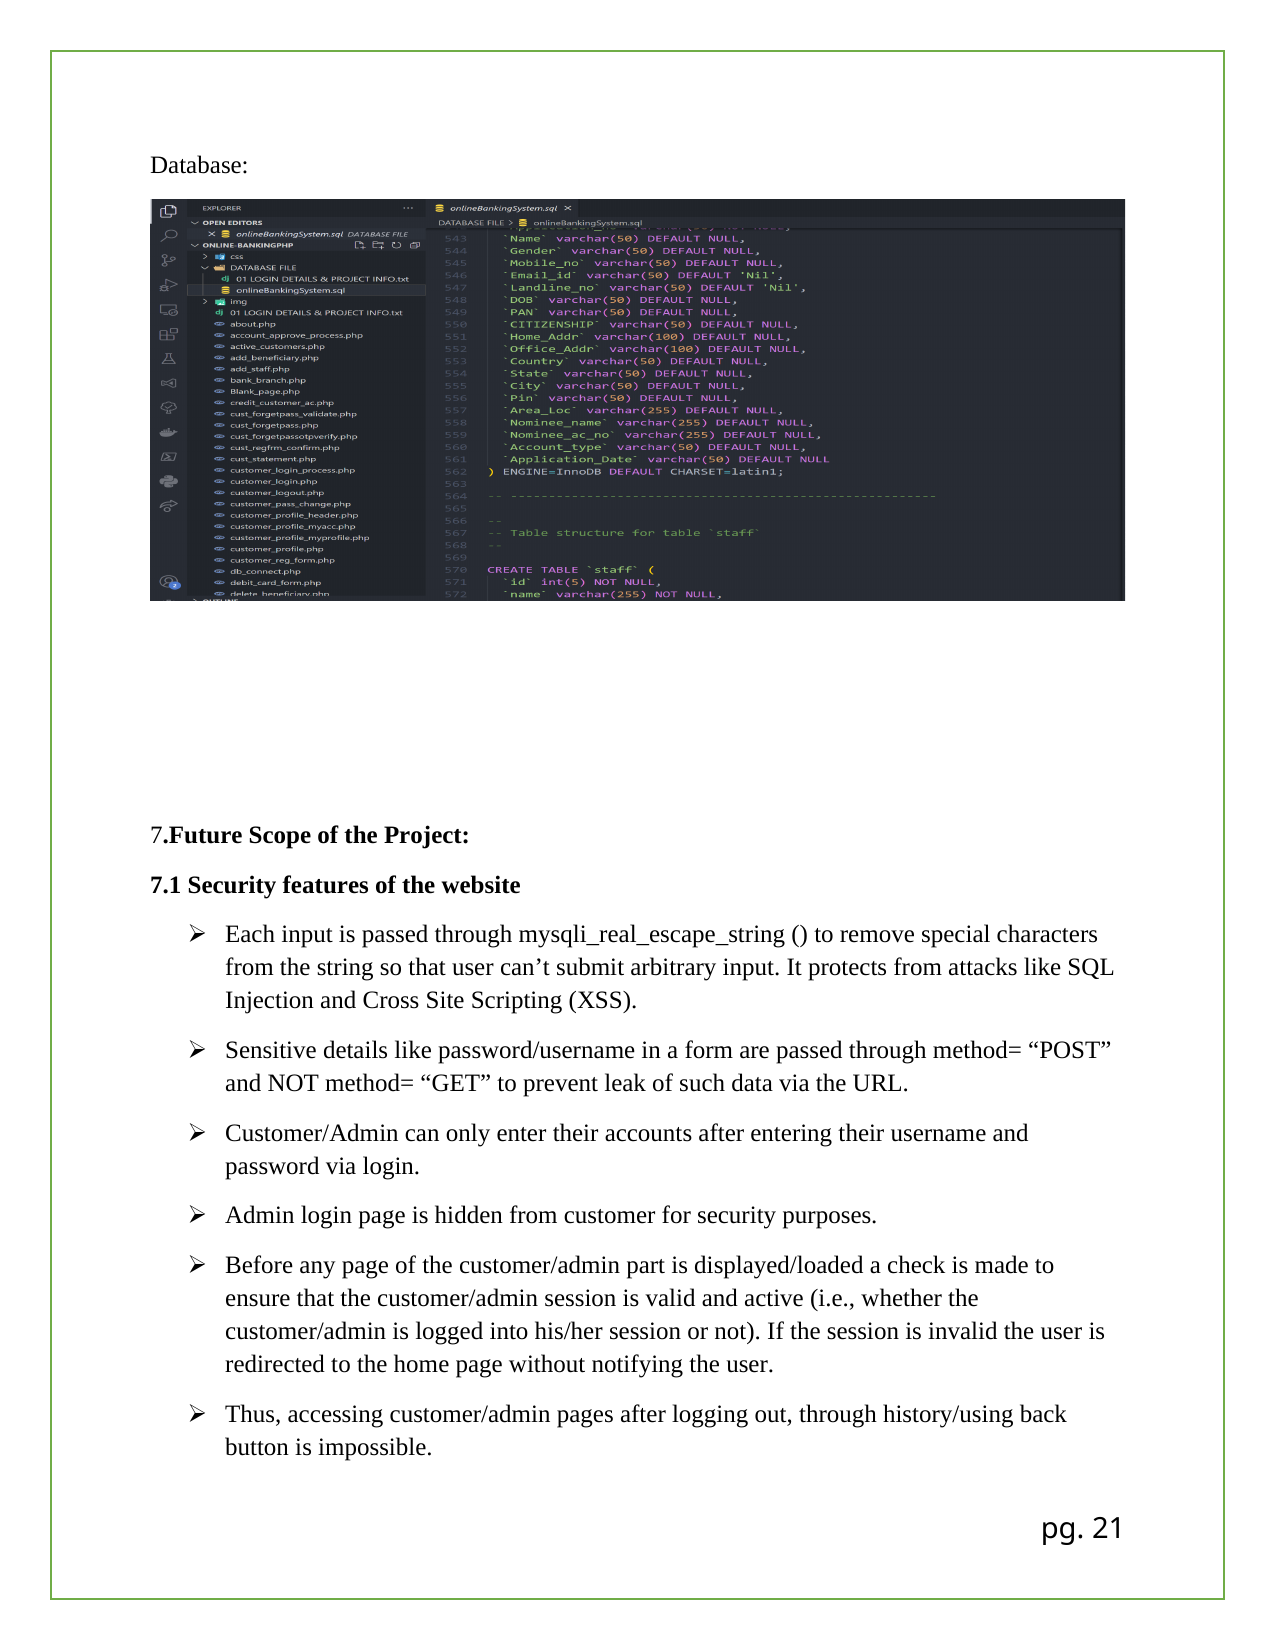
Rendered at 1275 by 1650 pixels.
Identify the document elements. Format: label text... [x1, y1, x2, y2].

list Admin login page is hidden from customer for security purposes. [187, 1201, 1125, 1229]
list Thus, accessing customer/admin pages after logging out, through history/using back button is impossible. [187, 1399, 1125, 1461]
list Customer/Admin can only enter their accounts after entering their username and password via login. [187, 1118, 1125, 1180]
list Sensitive details like password/username in a form are passed through method= “POST” and NOT method= “GET” to prevent leak of such data via the URL. [187, 1035, 1125, 1097]
text Database: [150, 150, 1125, 179]
text 7.Future Scope of the Project: [150, 820, 1125, 849]
list Each input is passed through mysqli_real_escape_string () to remove special characters from the string so that user can’t submit arbitrary input. It protects from attacks like SQL Injection and Cross Site Scripting (XSS). [187, 919, 1125, 1014]
picture [150, 199, 1125, 601]
text 7.1 Security features of the website [150, 870, 1125, 898]
